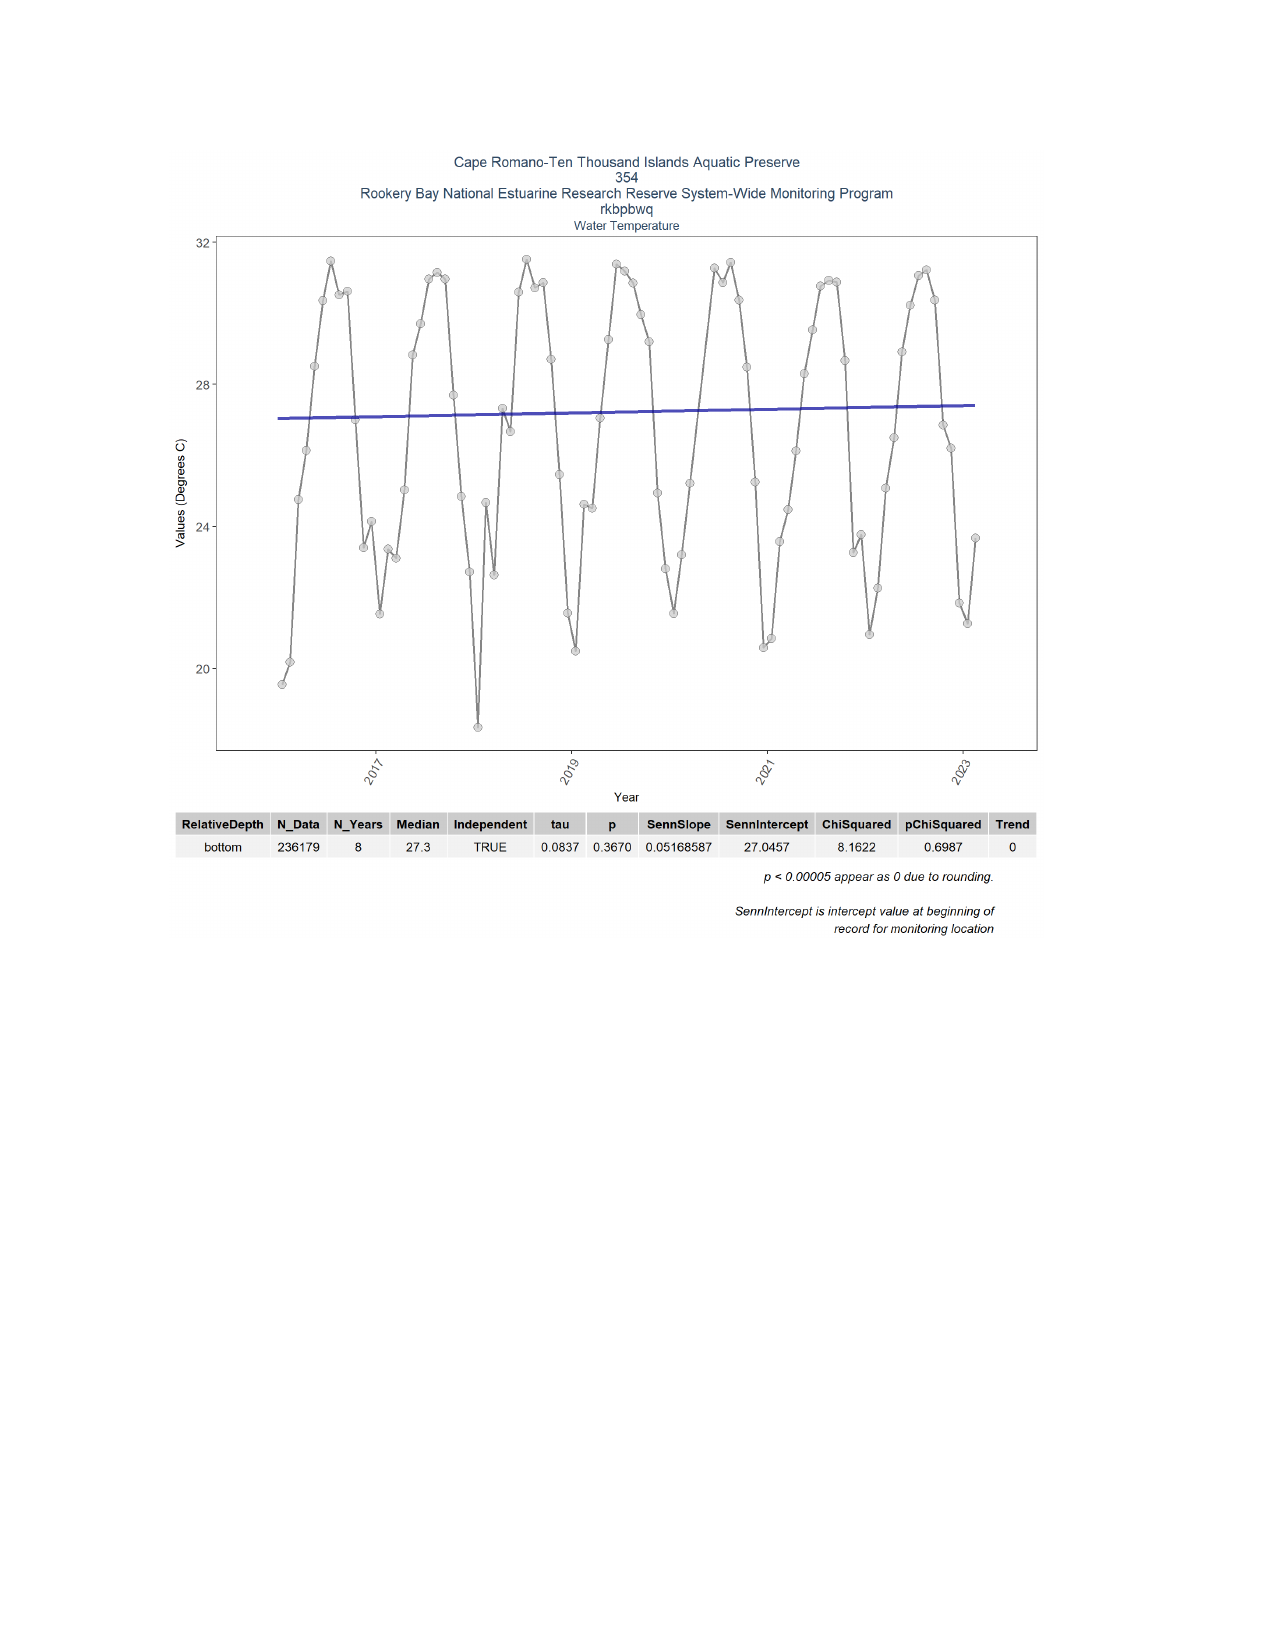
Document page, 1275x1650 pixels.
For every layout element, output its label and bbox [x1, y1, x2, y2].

picture [168, 150, 1044, 938]
